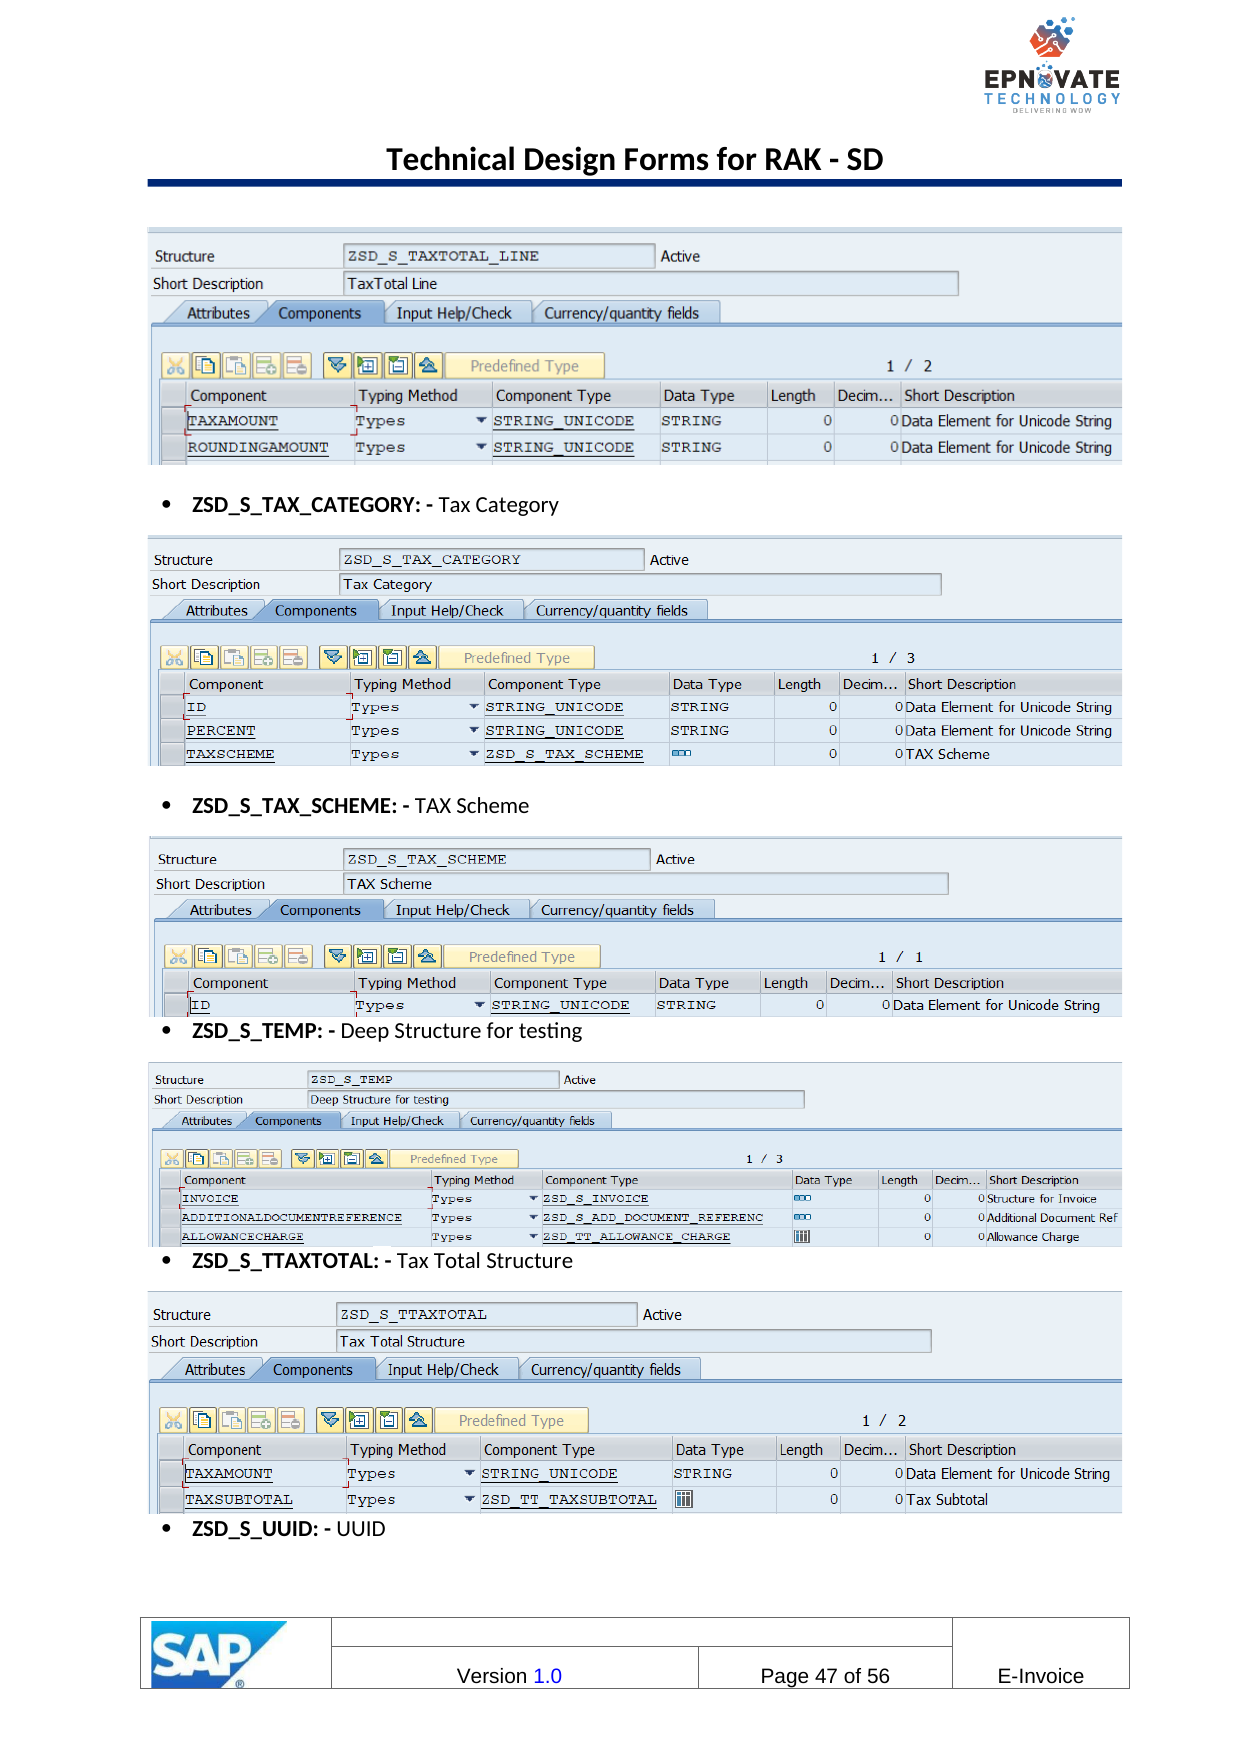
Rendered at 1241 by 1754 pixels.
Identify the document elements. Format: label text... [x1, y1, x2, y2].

list ZSD_S_TAX_SCHEME: - TAX Scheme [162, 791, 391, 819]
list ZSD_S_TAX_CATEGORY: - Tax Category [433, 490, 1122, 518]
picture [147, 1062, 1123, 1247]
list ZSD_S_TAX_CATEGORY: - Tax Category [162, 490, 415, 518]
list ZSD_S_TTAXTOTAL: - Tax Total Structure [391, 1247, 1122, 1274]
picture [984, 17, 1120, 113]
picture [147, 836, 1123, 1017]
list ZSD_S_UUID: - UUID [331, 1514, 1122, 1542]
picture [147, 1291, 1123, 1514]
list ZSD_S_TAX_SCHEME: - TAX Scheme [409, 791, 1122, 819]
list ZSD_S_TEMP: - Deep Structure for testing [335, 1017, 1122, 1045]
list ZSD_S_TEMP: - Deep Structure for testing [162, 1017, 317, 1045]
list ZSD_S_UUID: - UUID [162, 1514, 313, 1542]
picture [151, 1621, 287, 1688]
picture [147, 227, 1123, 465]
list ZSD_S_TTAXTOTAL: - Tax Total Structure [162, 1247, 373, 1274]
picture [147, 535, 1123, 766]
